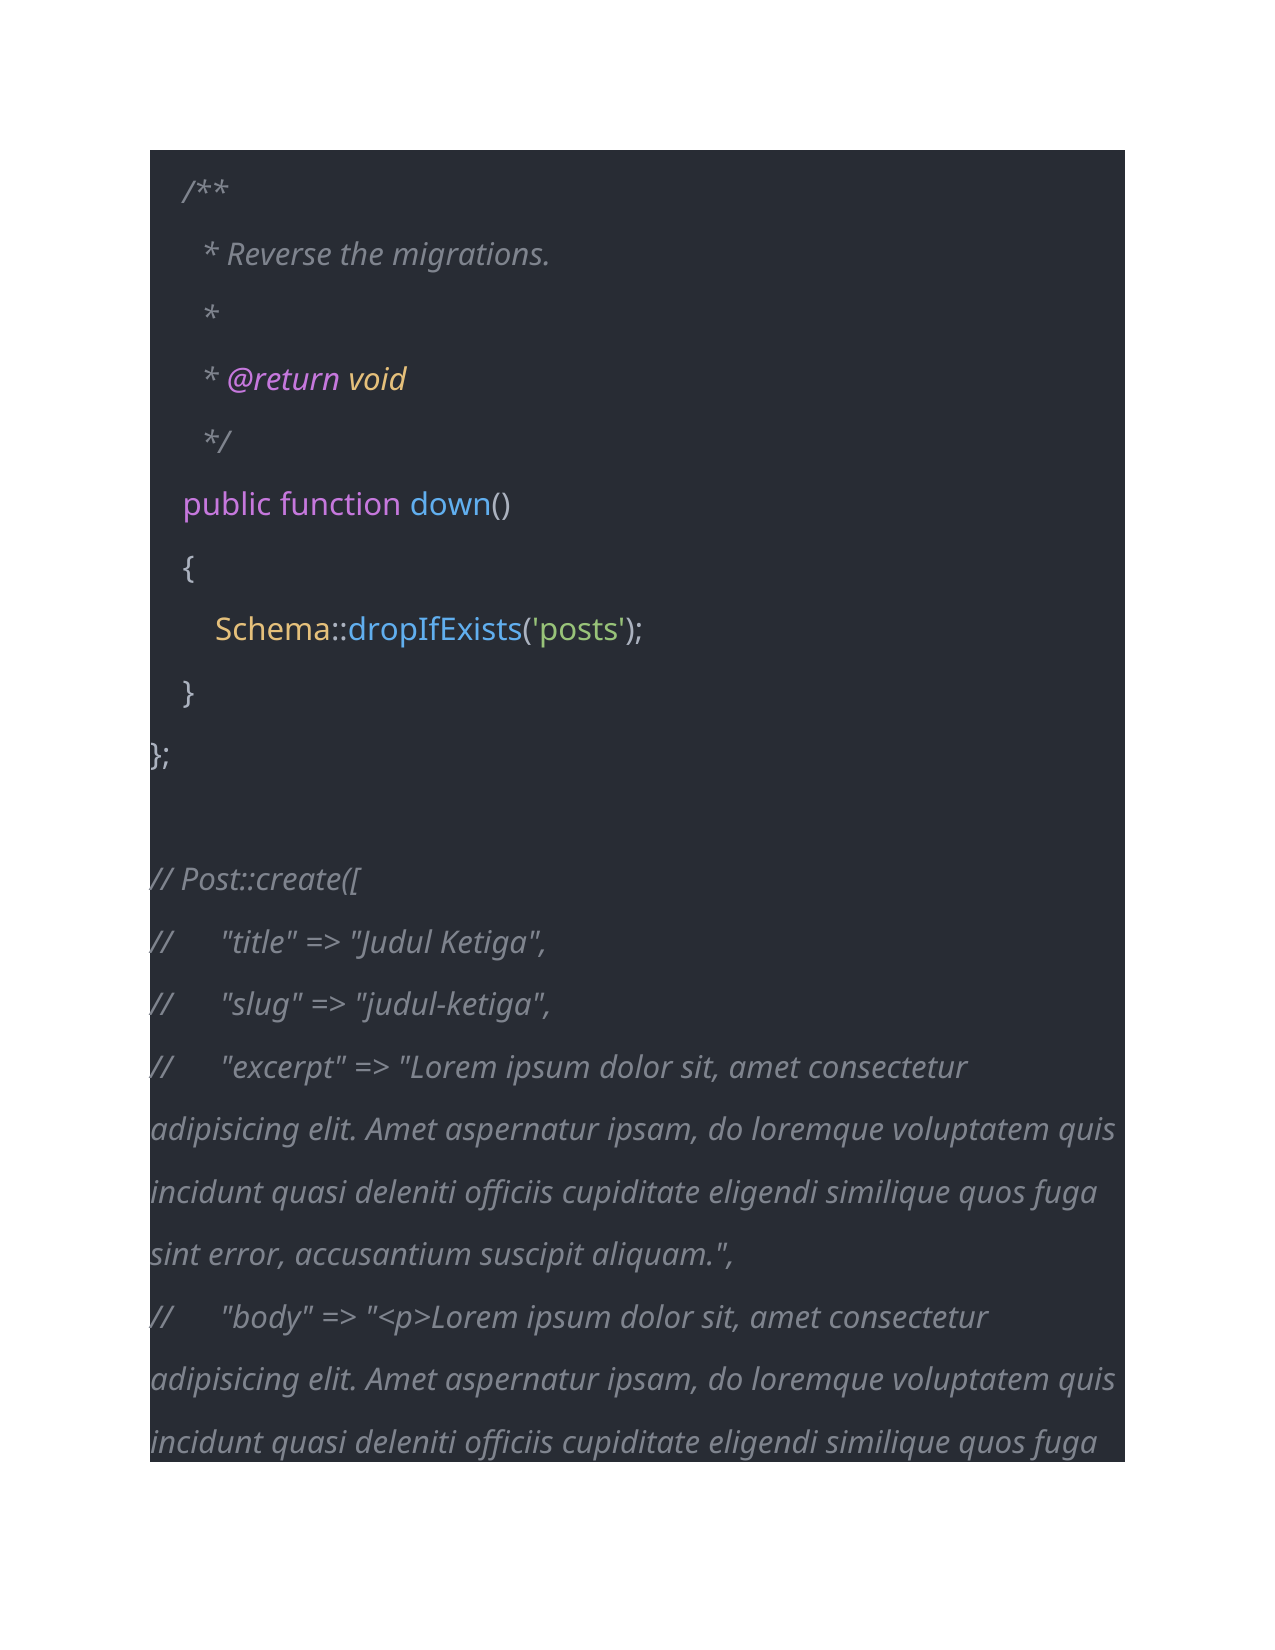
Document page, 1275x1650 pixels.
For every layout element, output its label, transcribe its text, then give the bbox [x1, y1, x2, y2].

text } [150, 650, 1125, 712]
text // Post::create([ [150, 837, 1125, 900]
text // "title" => "Judul Ketiga", [150, 900, 1125, 962]
text public function down() [150, 462, 1125, 525]
text * Reverse the migrations. [150, 212, 1125, 275]
text /** [150, 150, 1125, 212]
text * @return void [150, 337, 1125, 400]
text { [150, 525, 1125, 587]
text // "slug" => "judul-ketiga", [150, 962, 1125, 1025]
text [150, 1275, 1125, 1462]
text * [150, 275, 1125, 337]
text }; [150, 712, 1125, 775]
text // "excerpt" => "Lorem ipsum dolor sit, amet consectetur adipisicing elit. Amet aspernatur ipsam, do loremque voluptatem quis incidunt quasi deleniti officiis cupiditate eligendi similique quos fuga sint error, accusantium suscipit aliquam.", [150, 1025, 1125, 1275]
text */ [150, 400, 1125, 462]
text Schema::dropIfExists('posts'); [150, 587, 1125, 650]
